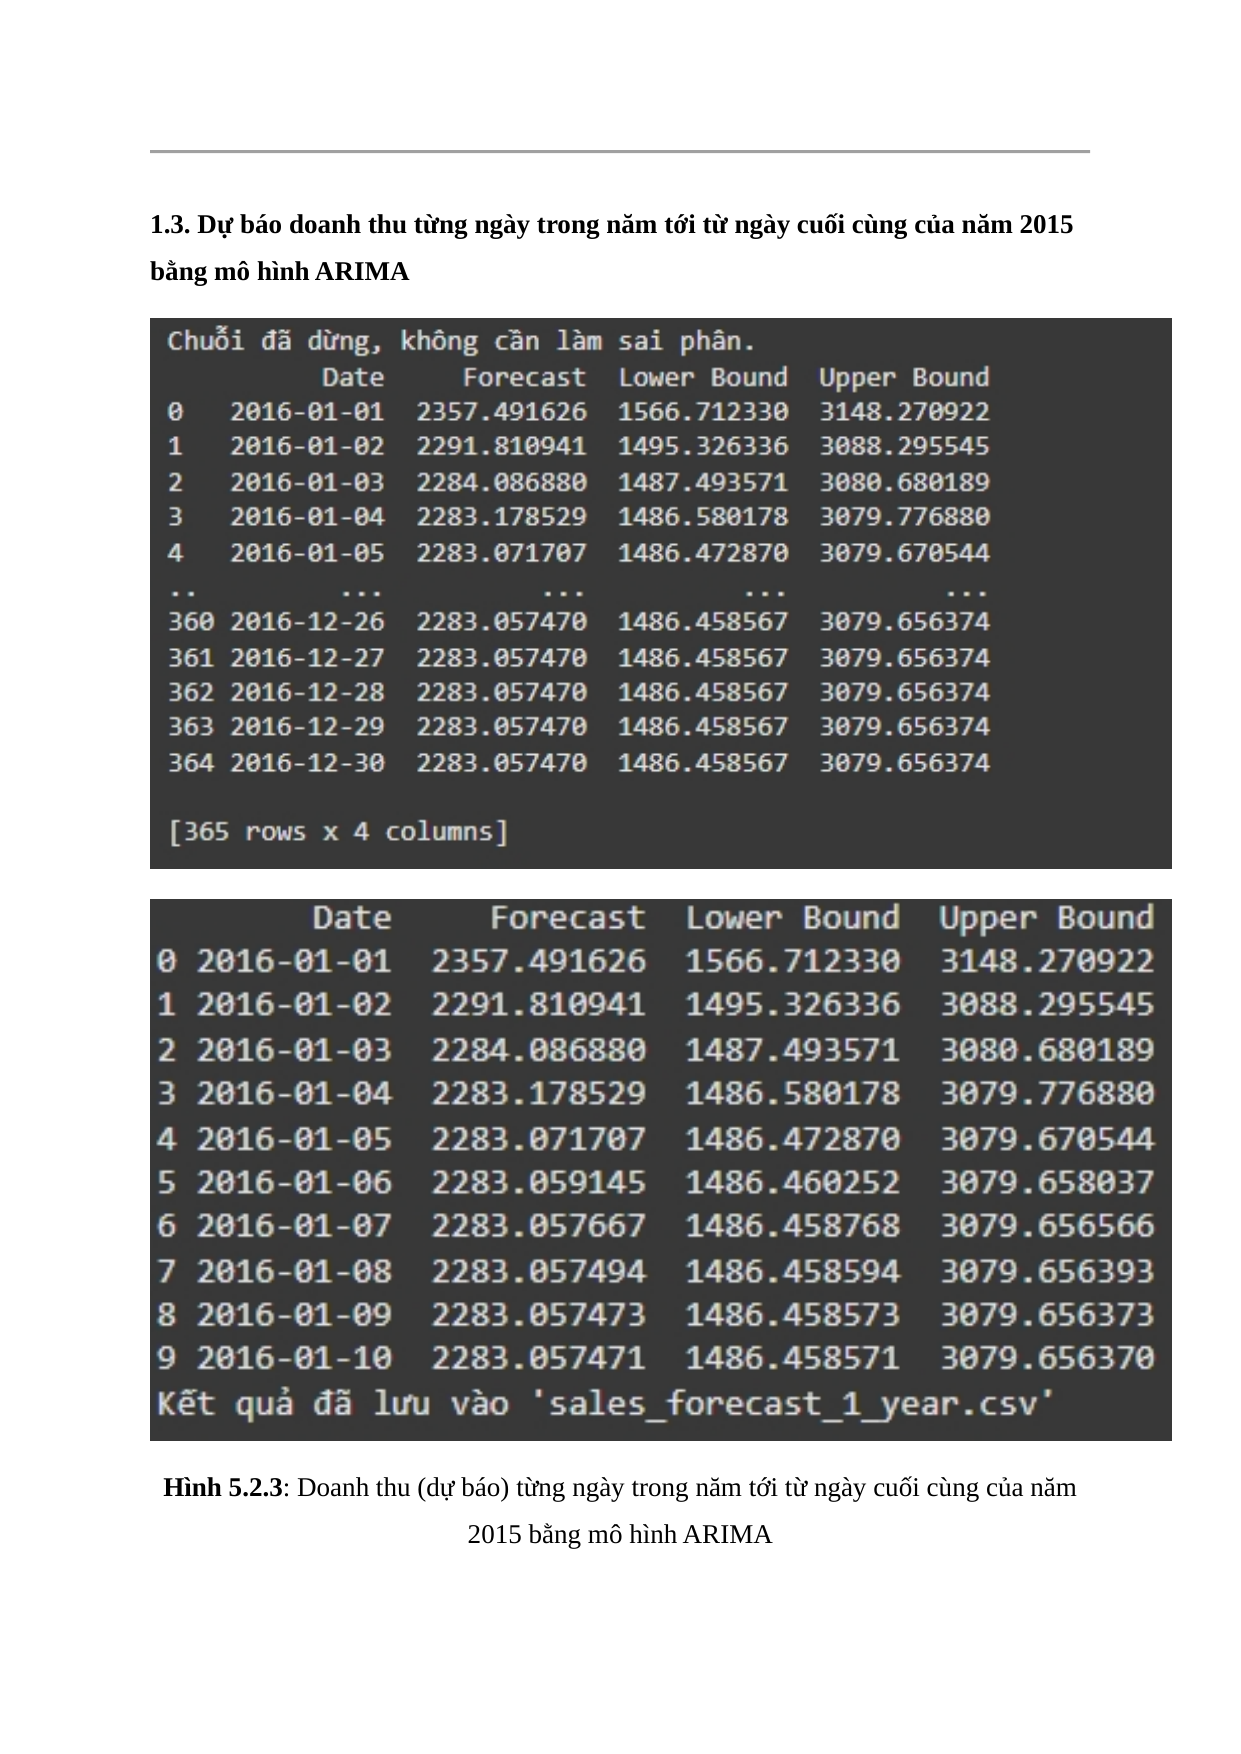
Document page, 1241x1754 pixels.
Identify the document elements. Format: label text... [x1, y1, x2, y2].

picture [150, 899, 1172, 1441]
picture [150, 318, 1172, 869]
text 1.3. Dự báo doanh thu từng ngày trong năm tới từ ngày cuối cùng của năm 2015 bằng mô hình ARIMA [150, 209, 1090, 286]
text Hình 5.2.3: Doanh thu (dự báo) từng ngày trong năm tới từ ngày cuối cùng của năm 2015 bằng mô hình ARIMA [150, 1471, 1090, 1549]
